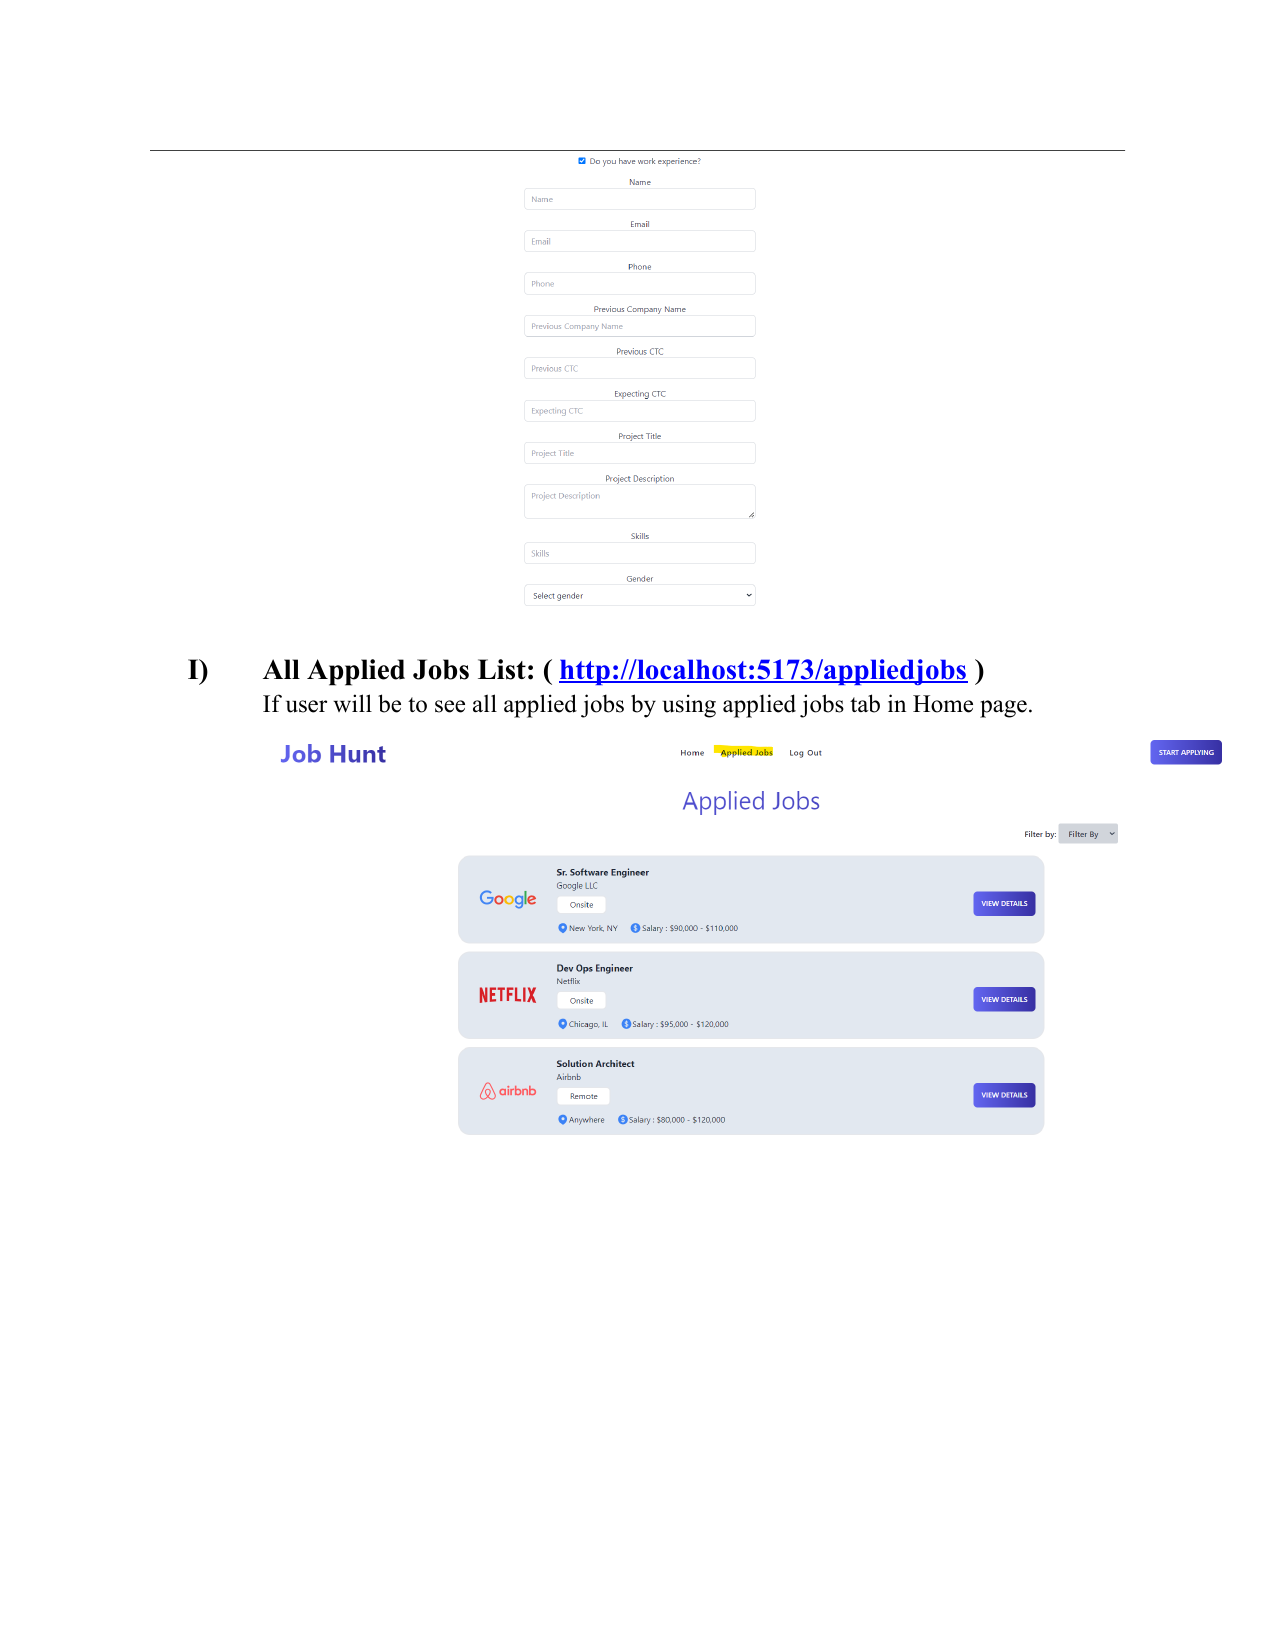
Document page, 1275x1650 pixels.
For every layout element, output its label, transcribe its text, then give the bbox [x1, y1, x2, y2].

picture [262, 722, 1238, 1184]
picture [150, 150, 1125, 617]
list If user will be to see all applied jobs by using applied jobs tab in Home page. [262, 691, 1125, 718]
list All Applied Jobs List: ( http://localhost:5173/appliedjobs ) [187, 653, 1125, 686]
